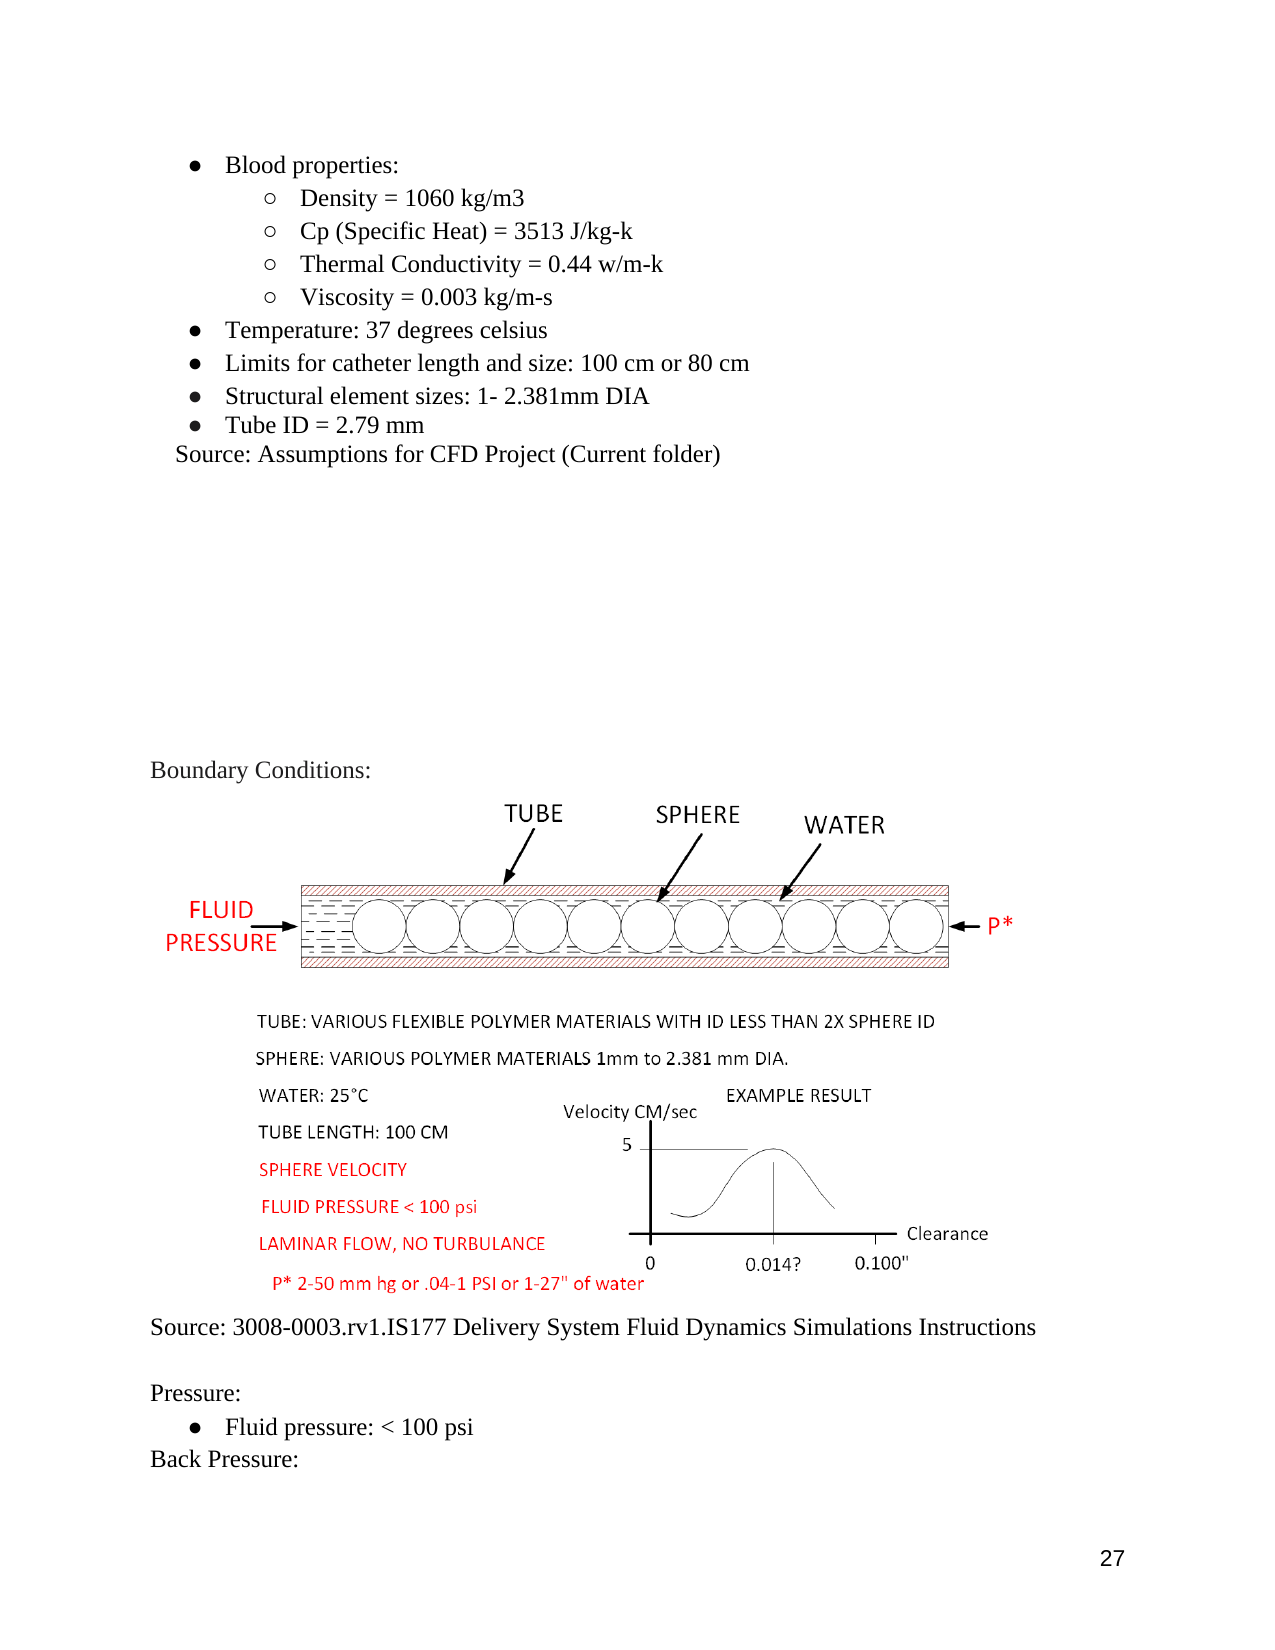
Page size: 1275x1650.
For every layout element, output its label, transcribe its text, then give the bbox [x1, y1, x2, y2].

text Back Pressure: [150, 1444, 1125, 1473]
text Pressure: [150, 1378, 1125, 1407]
picture [150, 793, 1028, 1306]
list Tube ID = 2.79 mm [187, 410, 1125, 439]
list Density = 1060 kg/m3 [262, 183, 1125, 212]
text Boundary Conditions: [150, 755, 1125, 784]
list Viscosity = 0.003 kg/m-s [262, 282, 1125, 311]
list Structural element sizes: 1- 2.381mm DIA [187, 381, 1125, 410]
list Fluid pressure: < 100 psi [187, 1412, 1125, 1440]
list Cp (Specific Heat) = 3513 J/kg-k [262, 216, 1125, 245]
list Blood properties: [187, 150, 1125, 179]
text Source: Assumptions for CFD Project (Current folder) [150, 439, 1125, 467]
list Limits for catheter length and size: 100 cm or 80 cm [187, 348, 1125, 377]
list Thermal Conductivity = 0.44 w/m-k [262, 249, 1125, 278]
list Temperature: 37 degrees celsius [187, 315, 1125, 344]
